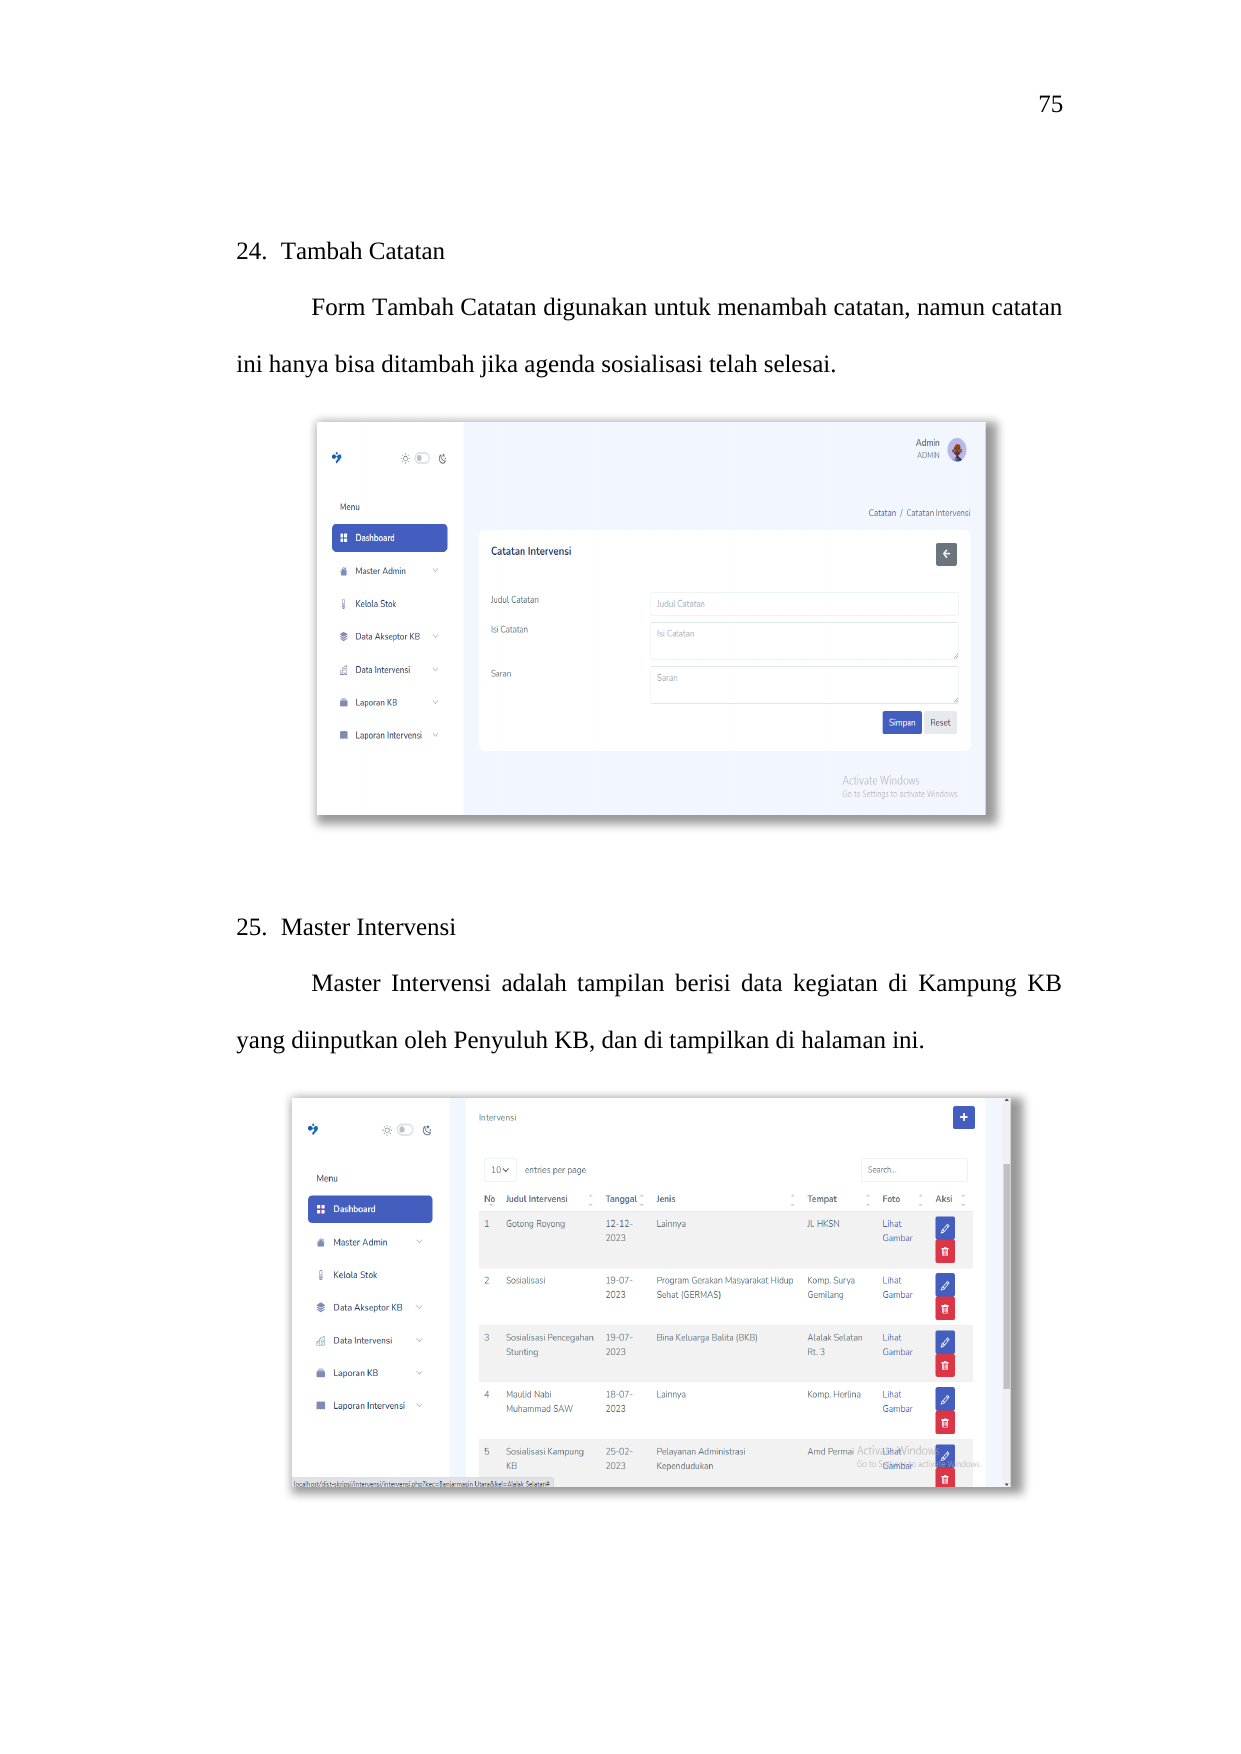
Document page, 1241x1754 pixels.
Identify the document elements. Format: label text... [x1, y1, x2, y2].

list Master Intervensi [236, 912, 1063, 941]
text Form Tambah Catatan digunakan untuk menambah catatan, namun catatan ini hanya bisa ditambah jika agenda sosialisasi telah selesai. [236, 292, 1063, 378]
list Tambah Catatan [236, 236, 1063, 265]
picture [291, 1098, 1011, 1487]
text Master Intervensi adalah tampilan berisi data kegiatan di Kampung KB yang diinputkan oleh Penyuluh KB, dan di tampilkan di halaman ini. [236, 968, 1063, 1054]
picture [316, 422, 986, 815]
